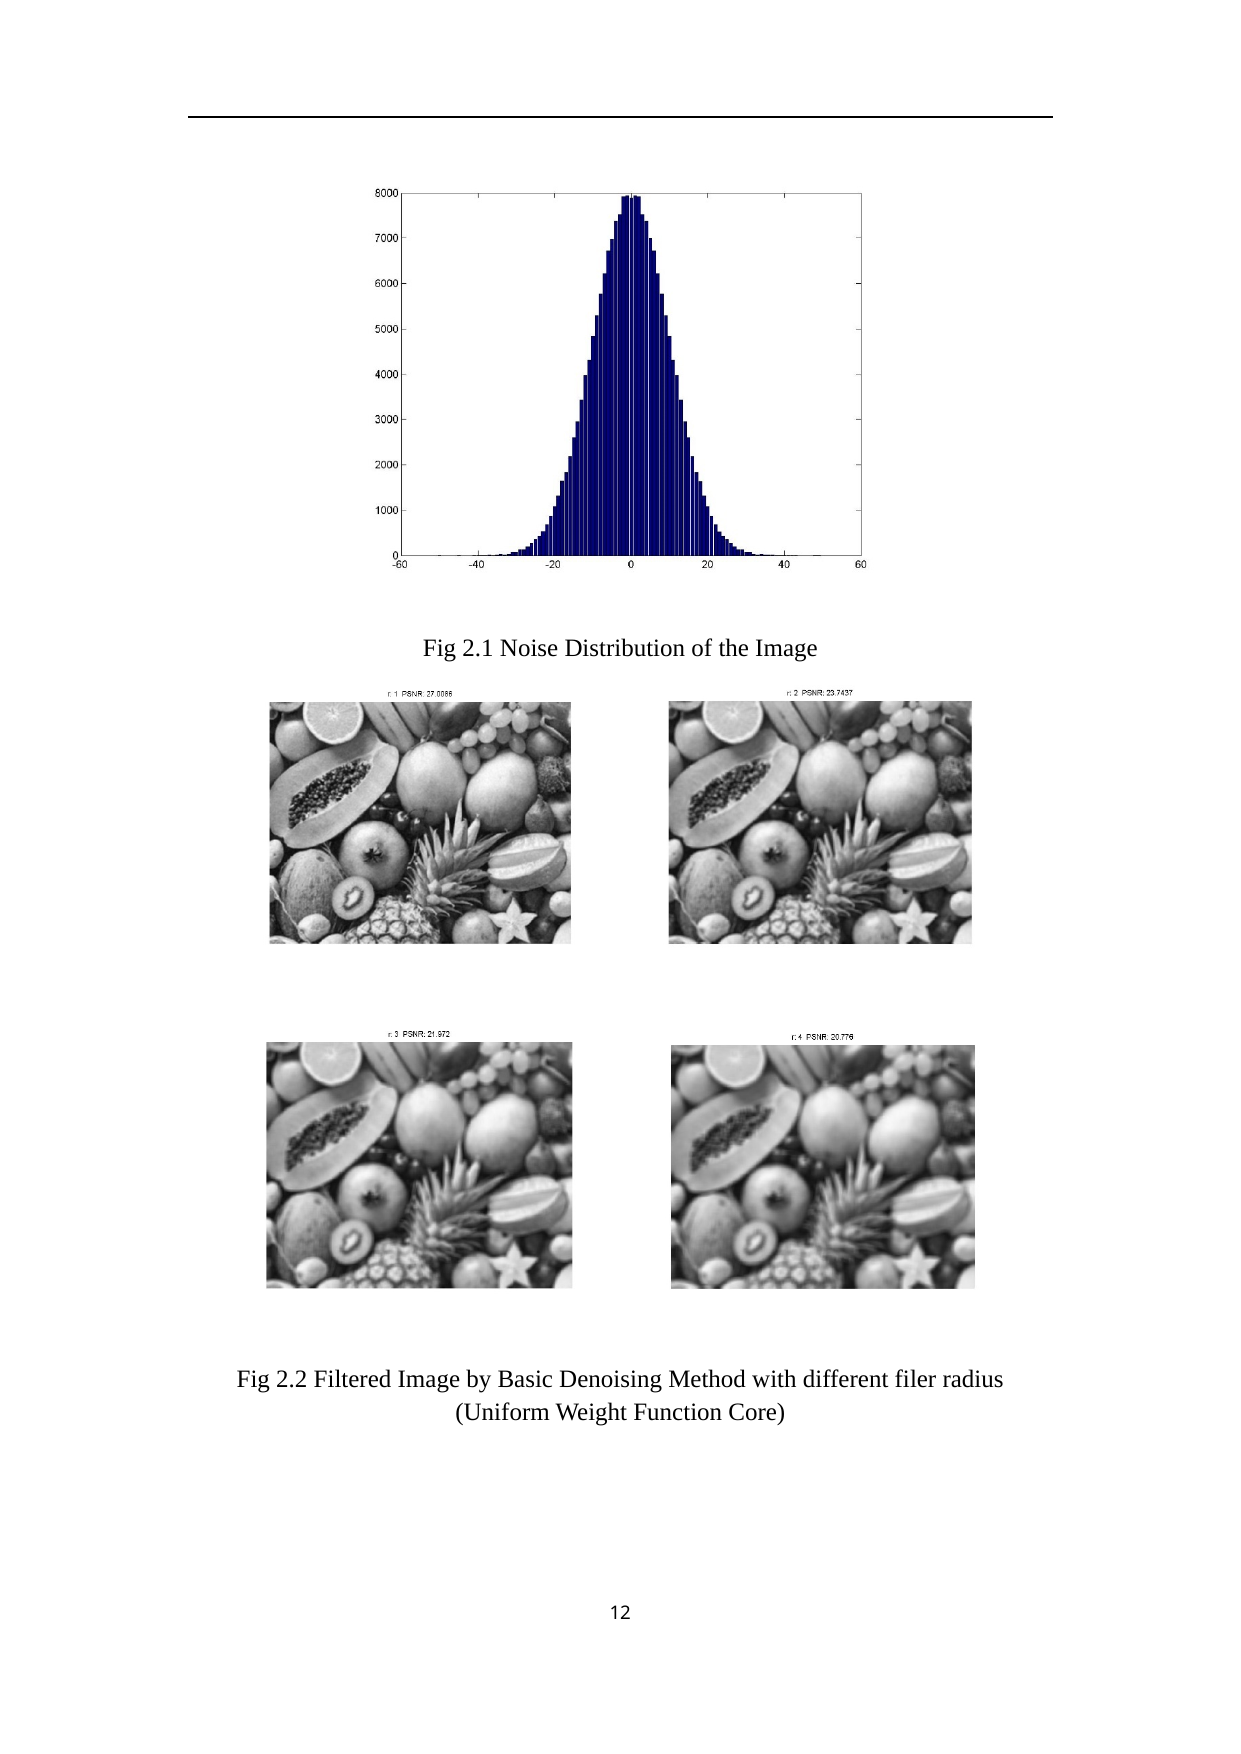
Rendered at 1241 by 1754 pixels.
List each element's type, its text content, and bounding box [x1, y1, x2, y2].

picture [220, 679, 1021, 981]
text Fig 2.2 Filtered Image by Basic Denoising Method with different filer radius (Uniform Weight Function Core) [187, 1362, 1053, 1427]
picture [216, 1021, 1024, 1326]
text Fig 2.1 Noise Distribution of the Image [187, 631, 1053, 663]
picture [324, 159, 917, 604]
